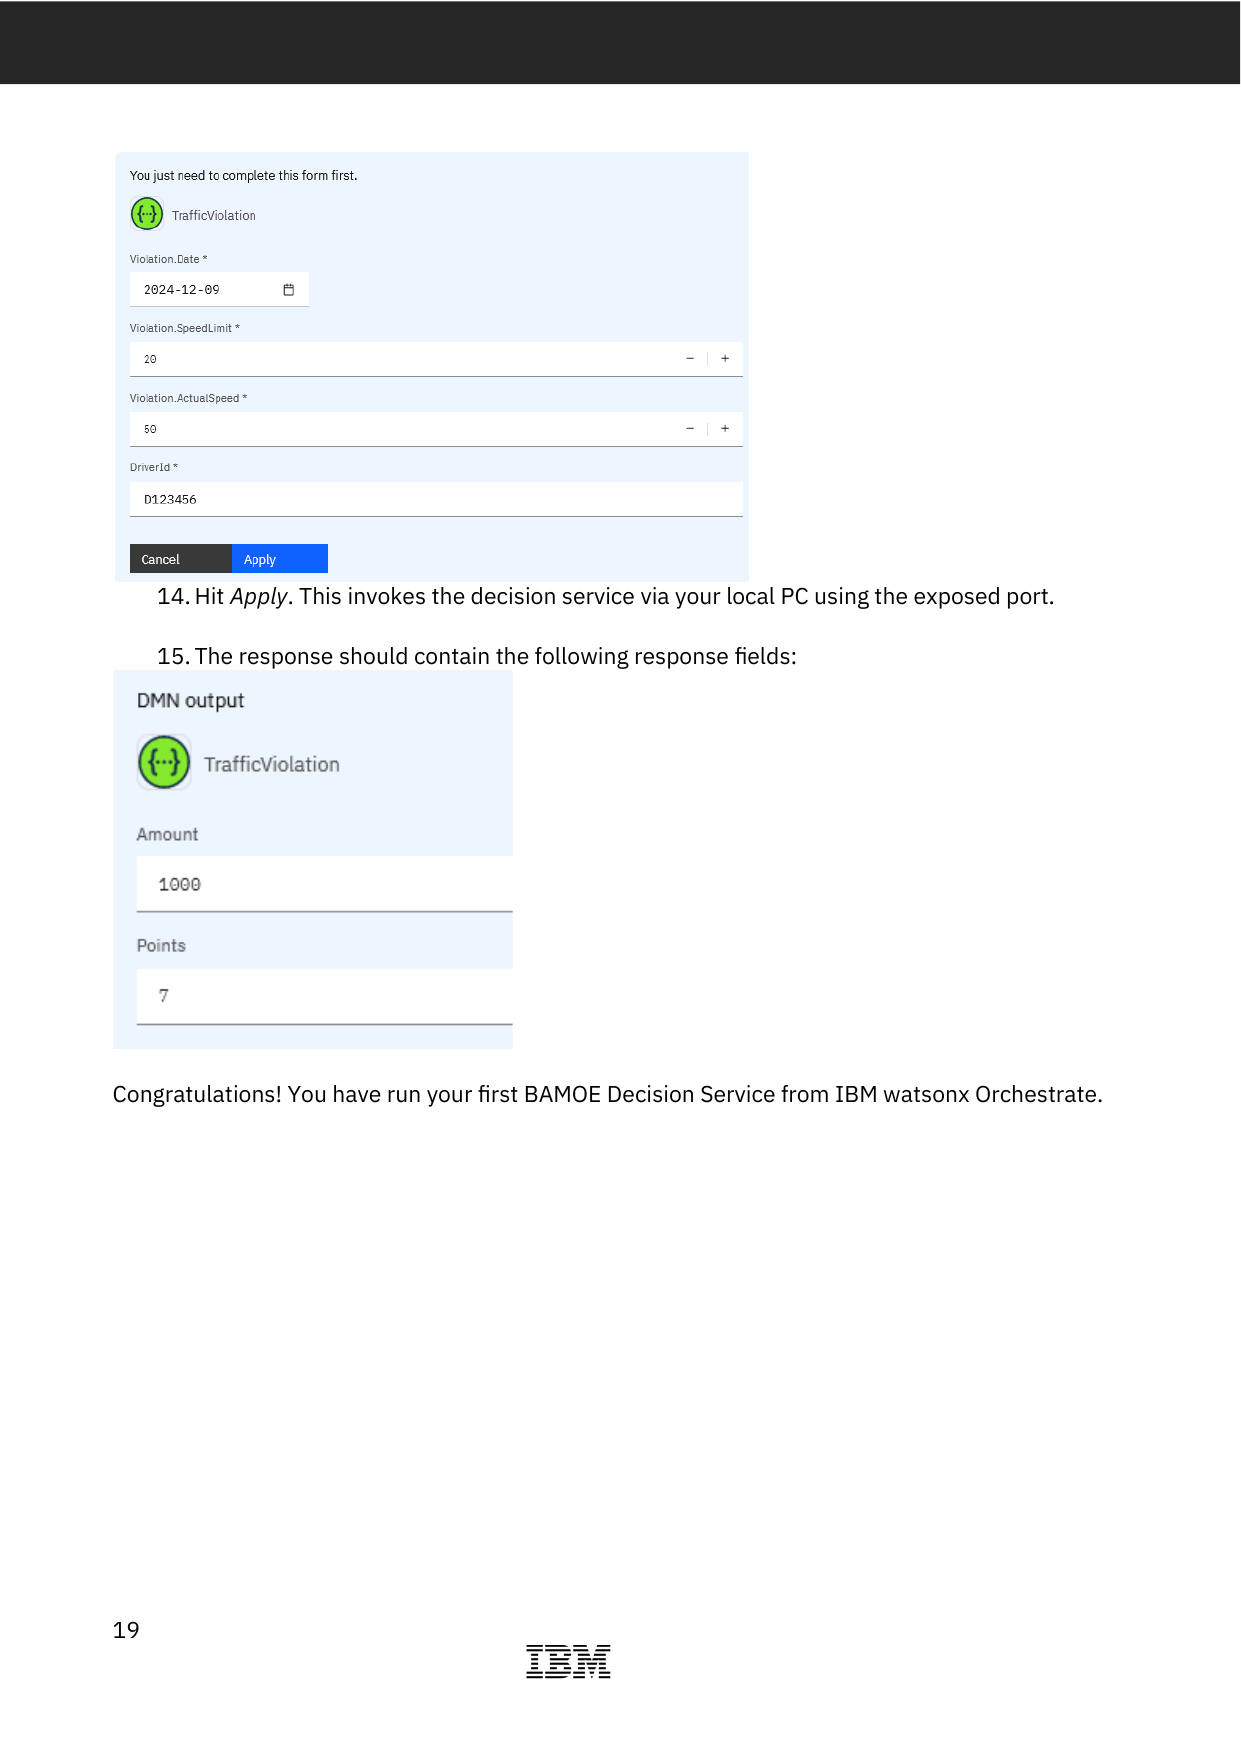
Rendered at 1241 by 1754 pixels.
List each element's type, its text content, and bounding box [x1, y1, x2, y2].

list Hit Apply. This invokes the decision service via your local PC using the exposed port. [157, 581, 1128, 611]
text Congratulations! You have run your first BAMOE Decision Service from IBM watsonx Orchestrate. [112, 1079, 1128, 1108]
picture [112, 670, 513, 1049]
picture [526, 1645, 611, 1679]
picture [112, 150, 749, 582]
list The response should contain the following response fields: [157, 641, 1128, 671]
